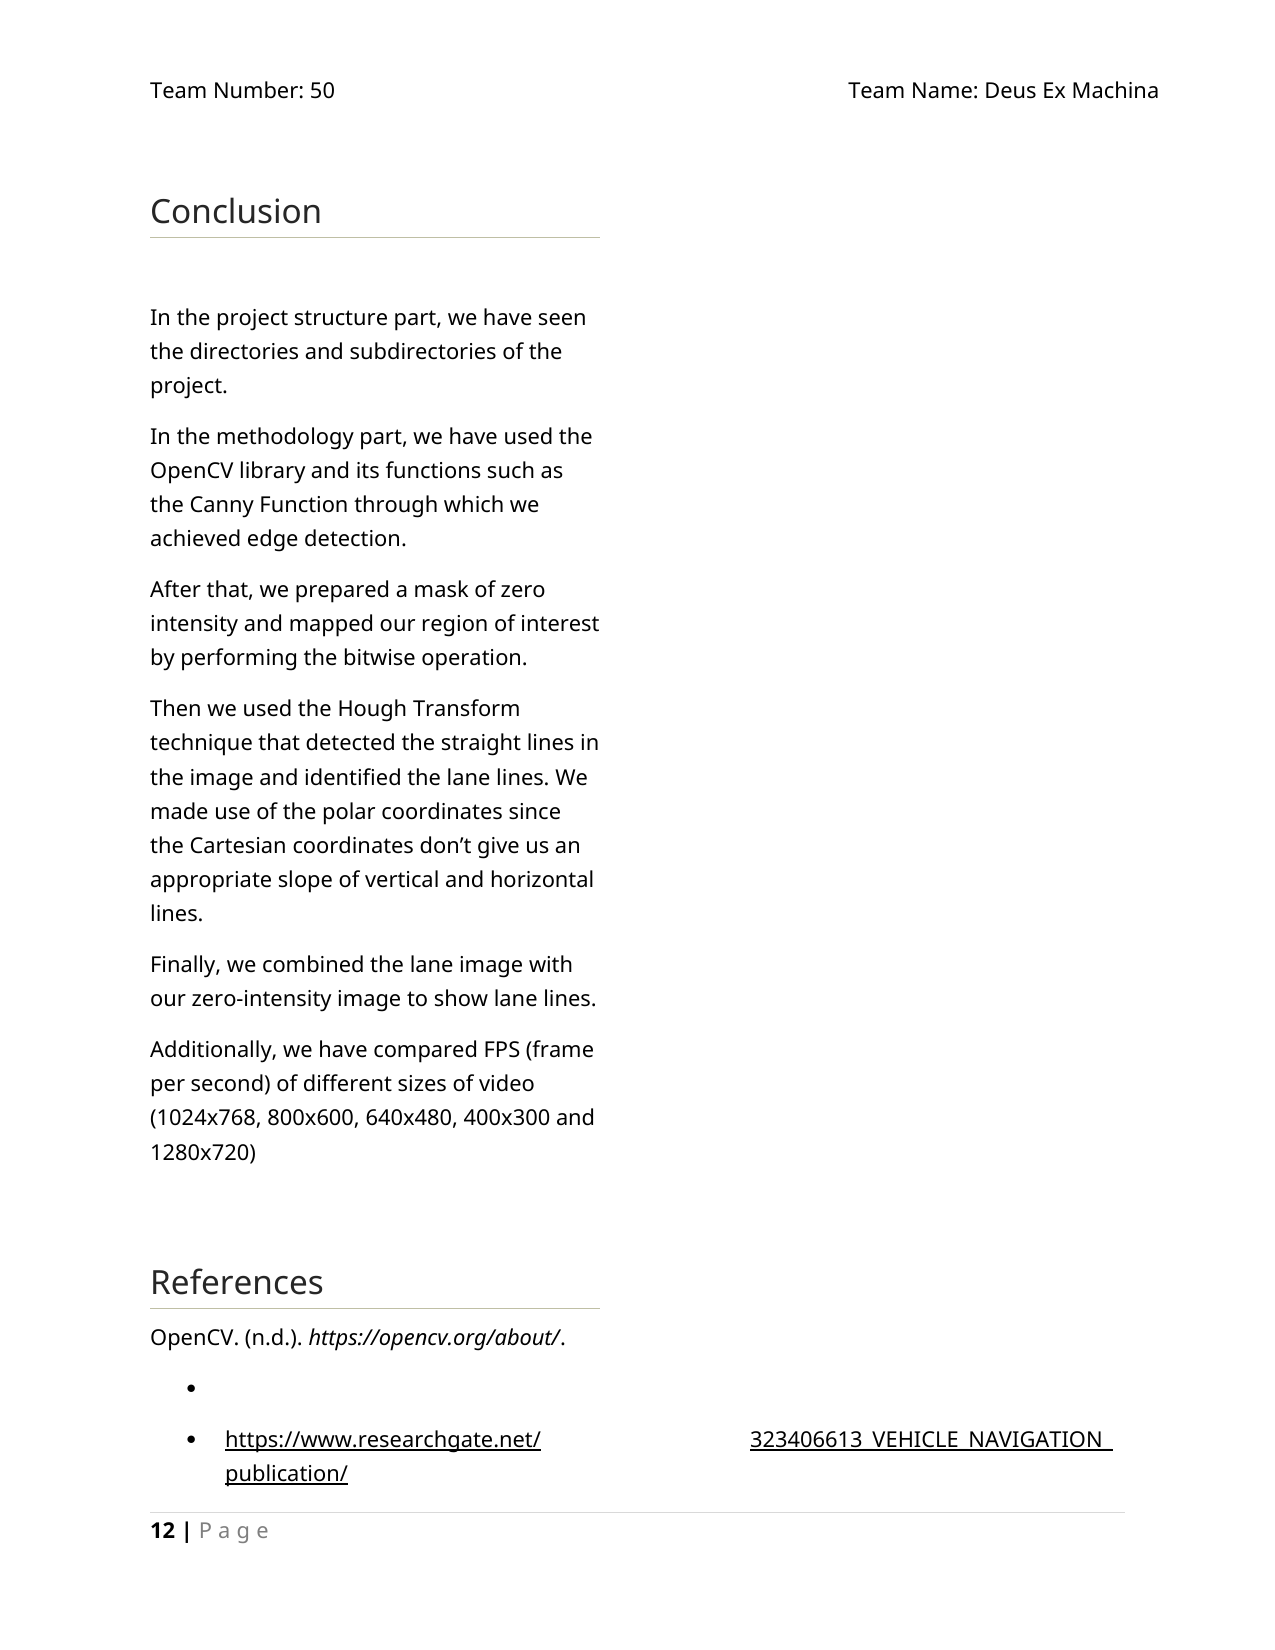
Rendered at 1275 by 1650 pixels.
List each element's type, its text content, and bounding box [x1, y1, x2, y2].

text In the project structure part, we have seen the directories and subdirectories of the project. [150, 301, 600, 399]
text In the methodology part, we have used the OpenCV library and its functions such as the Canny Function through which we achieved edge detection. [150, 421, 600, 553]
text Then we used the Hough Transform technique that detected the straight lines in the image and identified the lane lines. We made use of the polar coordinates since the Cartesian coordinates don’t give us an appropriate slope of vertical and horizontal lines. [150, 693, 600, 928]
text After that, we prepared a mask of zero intensity and mapped our region of interest by performing the bitwise operation. [150, 574, 600, 672]
subtitle Conclusion [150, 187, 600, 237]
text Finally, we combined the lane image with our zero-intensity image to show lane lines. [150, 949, 600, 1013]
text Additionally, we have compared FPS (frame per second) of different sizes of video (1024x768, 800x600, 640x480, 400x300 and 1280x720) [150, 1034, 600, 1166]
